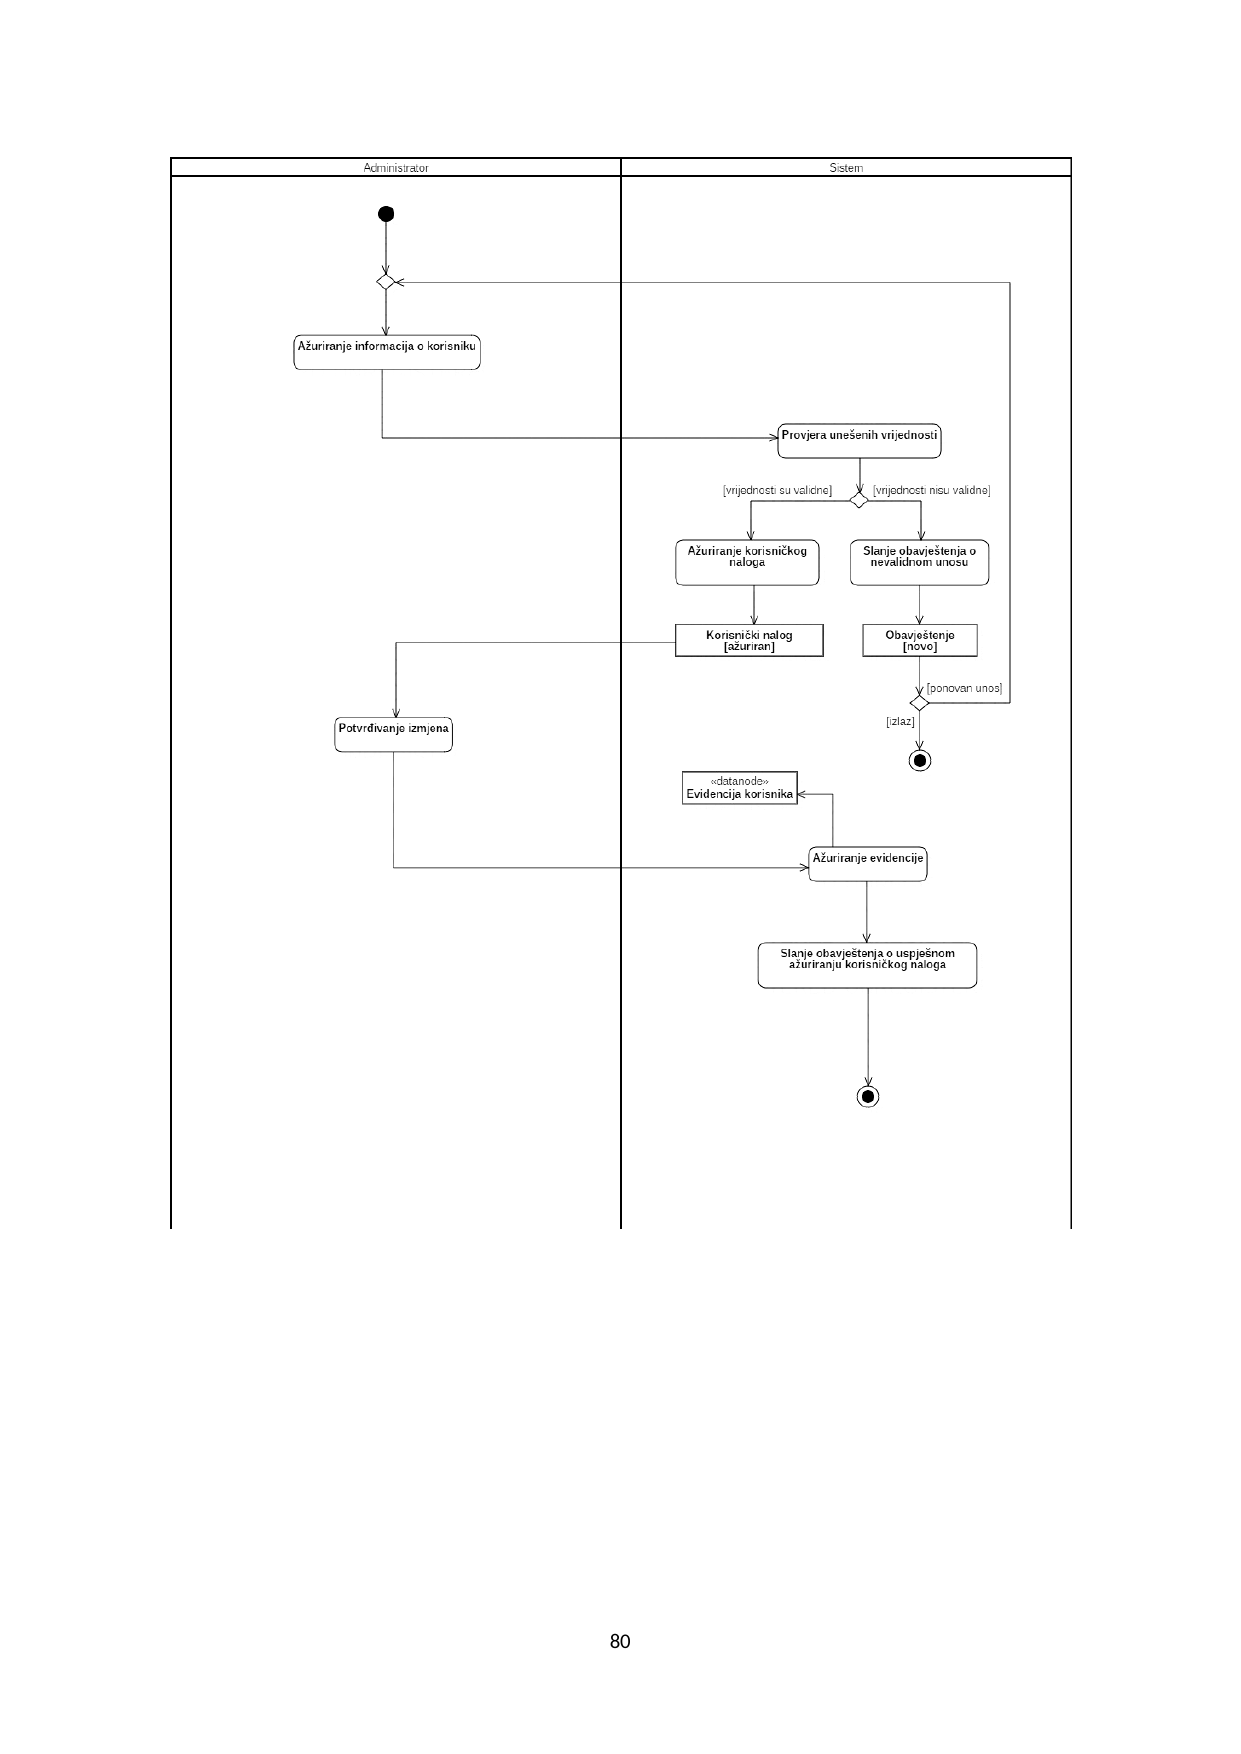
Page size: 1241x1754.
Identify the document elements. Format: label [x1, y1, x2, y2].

picture [162, 150, 1078, 1237]
